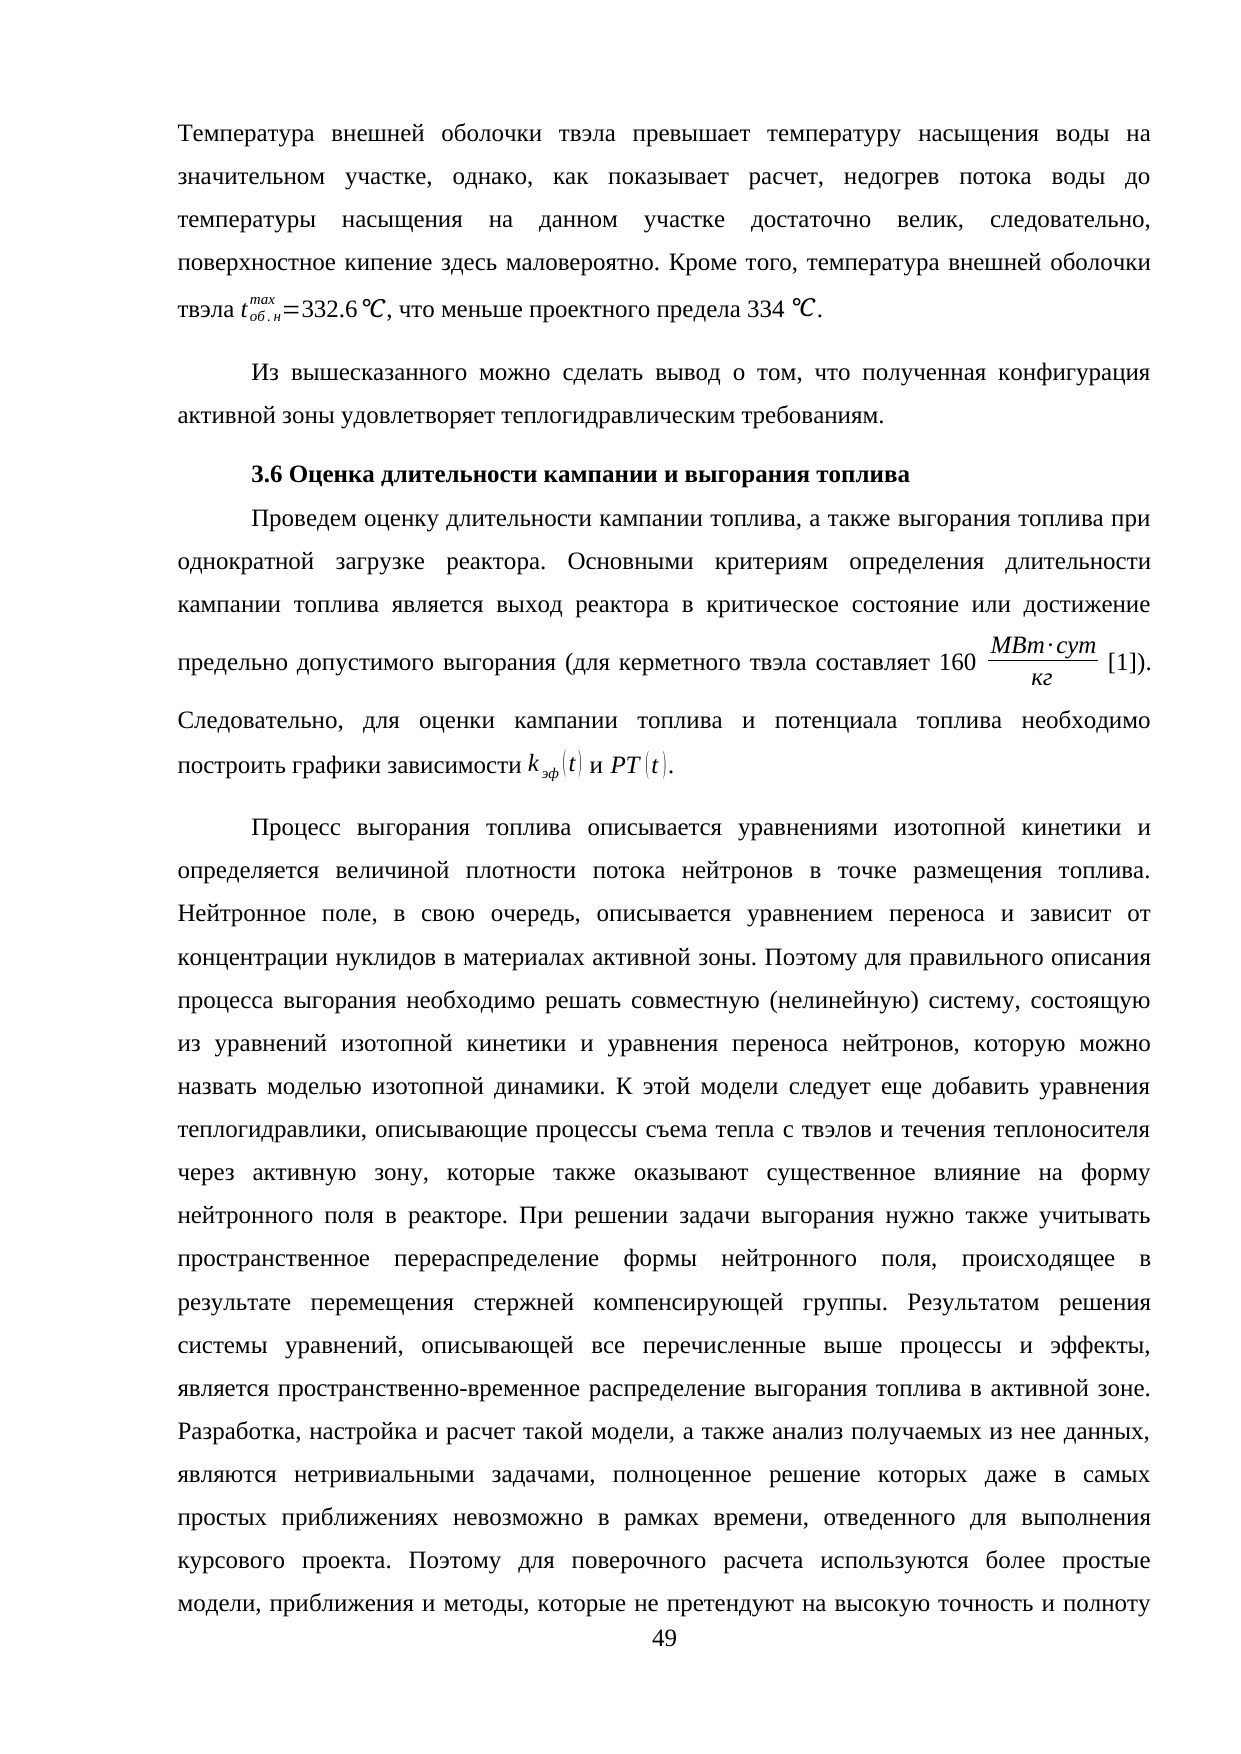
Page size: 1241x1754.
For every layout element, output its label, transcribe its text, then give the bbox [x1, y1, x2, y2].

subtitle 3.6 Оценка длительности кампании и выгорания топлива [177, 459, 1152, 488]
text Из вышесказанного можно сделать вывод о том, что полученная конфигурация активной зоны удовлетворяет теплогидравлическим требованиям. [177, 357, 1152, 428]
text Проведем оценку длительности кампании топлива, а также выгорания топлива при однократной загрузке реактора. Основными критериям определения длительности кампании топлива является выход реактора в критическое состояние или достижение предельно допустимого выгорания (для керметного твэла составляет 160 [1]). Следовательно, для оценки кампании топлива и потенциала топлива необходимо построить графики зависимости и [177, 503, 1152, 781]
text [177, 118, 1152, 326]
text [177, 812, 1152, 1617]
